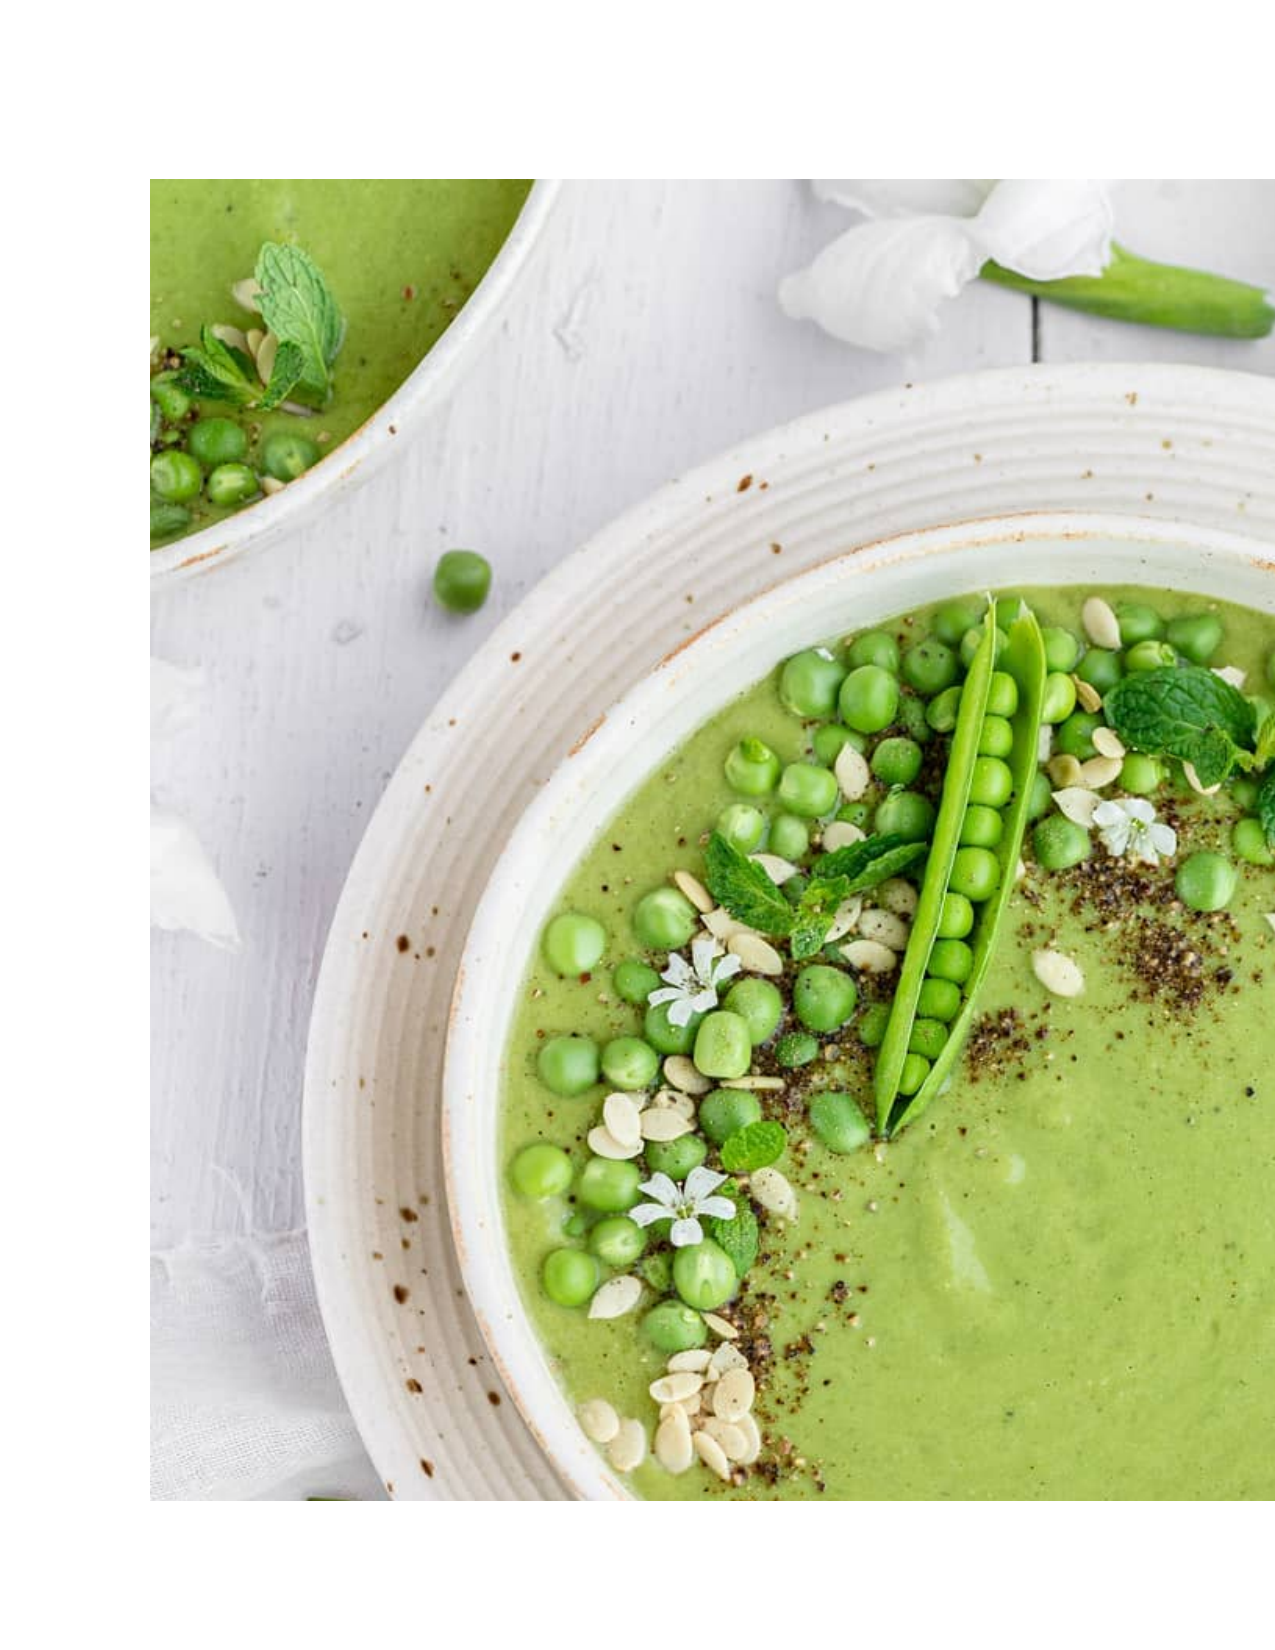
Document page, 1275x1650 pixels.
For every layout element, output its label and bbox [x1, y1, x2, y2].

picture [150, 179, 1275, 1501]
